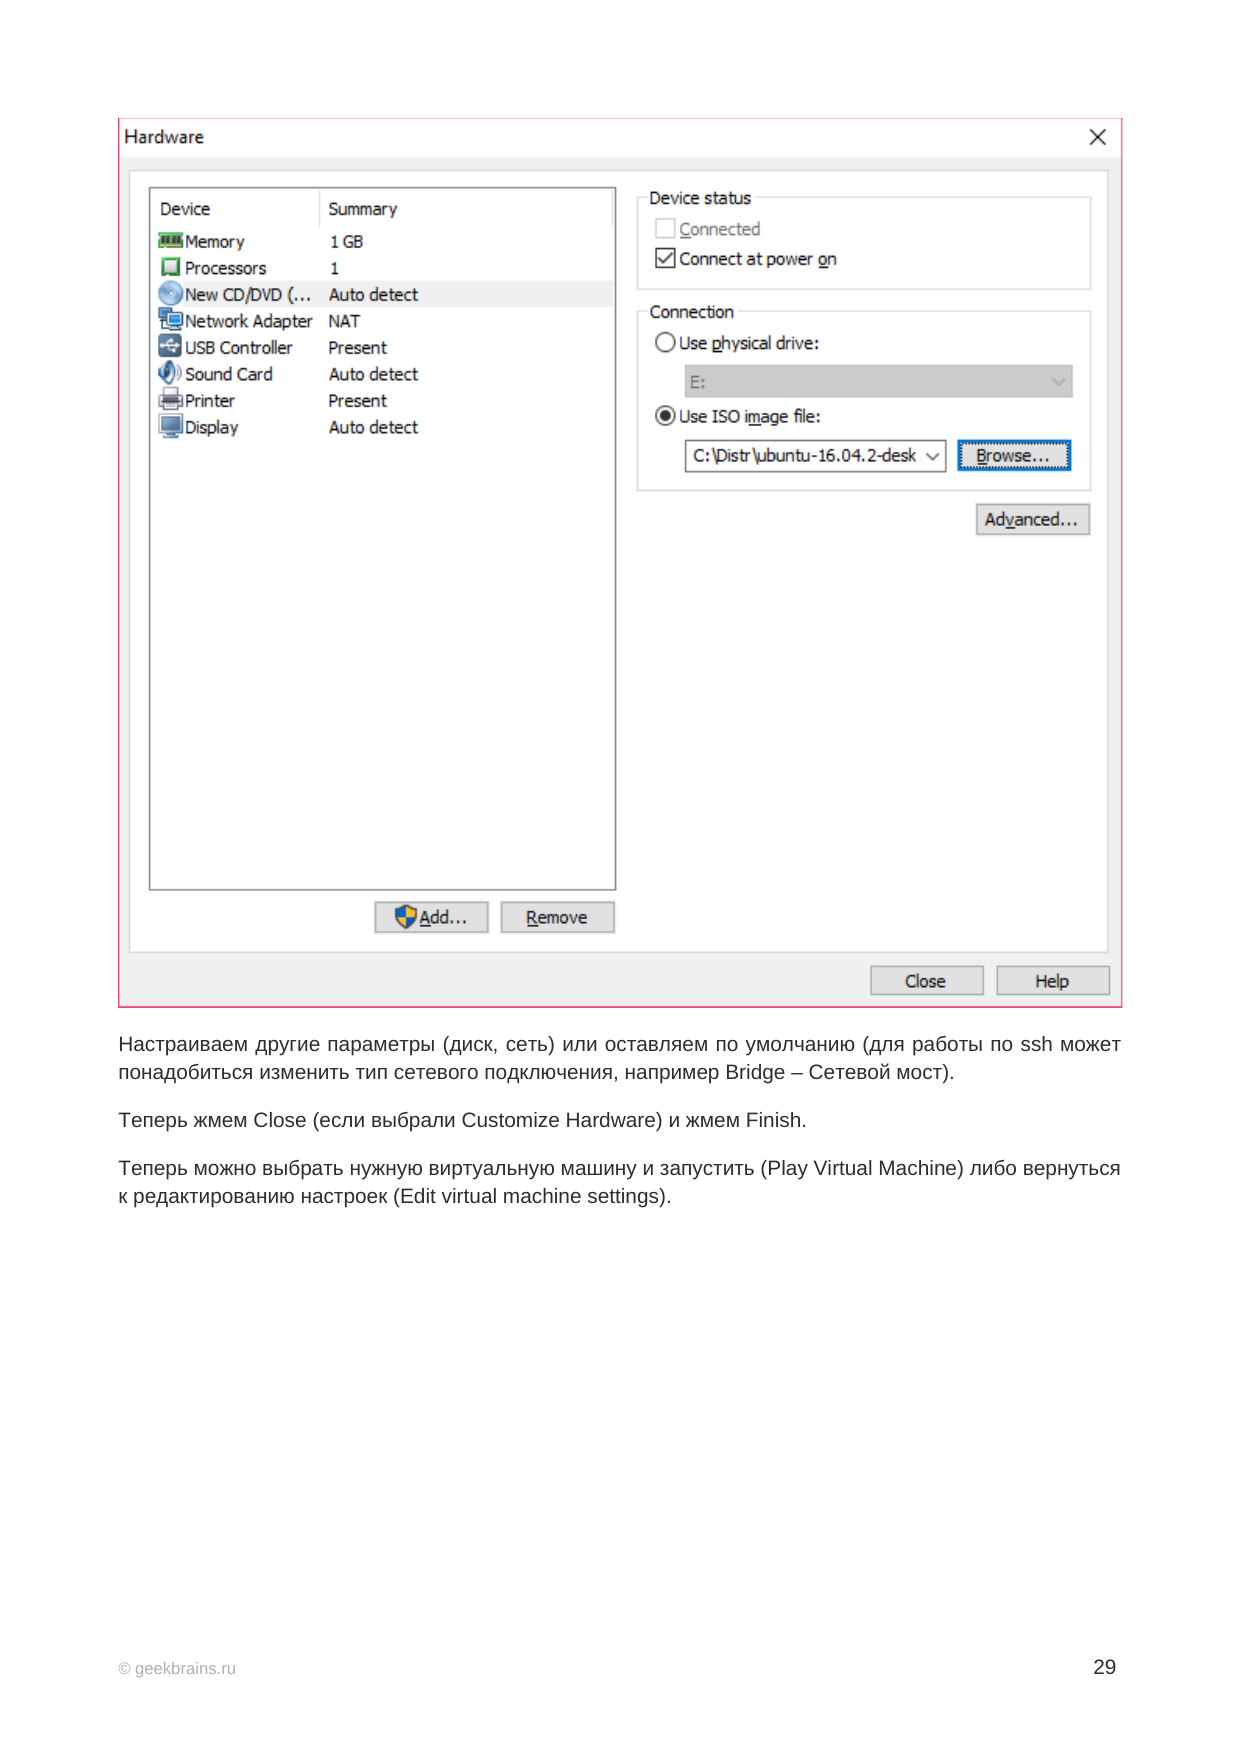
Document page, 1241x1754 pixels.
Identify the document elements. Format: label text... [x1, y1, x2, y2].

text Настраиваем другие параметры (диск, сеть) или оставляем по умолчанию (для работы по ssh может понадобиться изменить тип сетевого подключения, например Bridge – Сетевой мост). [118, 1032, 1122, 1083]
text Теперь жмем Close (если выбрали Customize Hardware) и жмем Finish. [118, 1108, 1122, 1132]
text Теперь можно выбрать нужную виртуальную машину и запустить (Play Virtual Machine) либо вернуться к редактированию настроек (Edit virtual machine settings). [118, 1156, 1122, 1208]
picture [118, 118, 1123, 1008]
